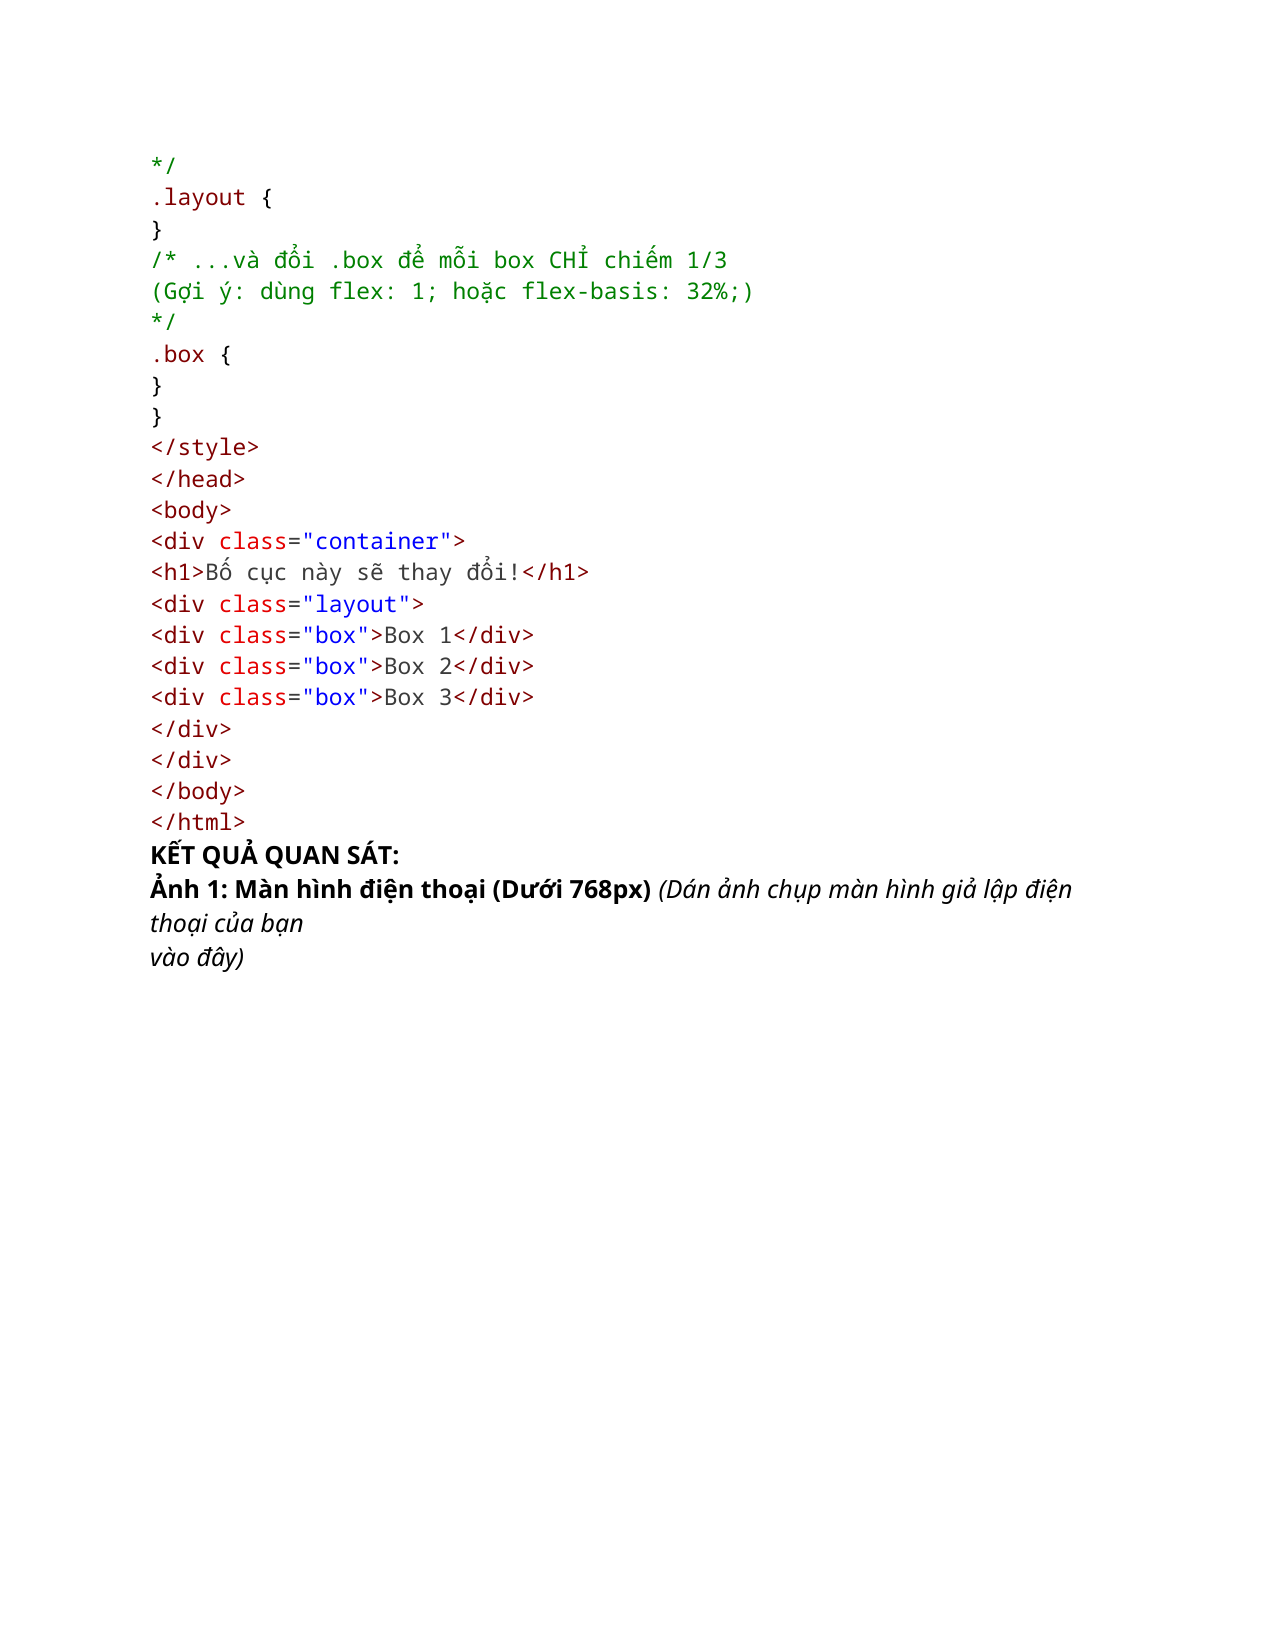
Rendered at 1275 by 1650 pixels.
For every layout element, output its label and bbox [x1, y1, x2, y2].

text [150, 150, 1125, 974]
